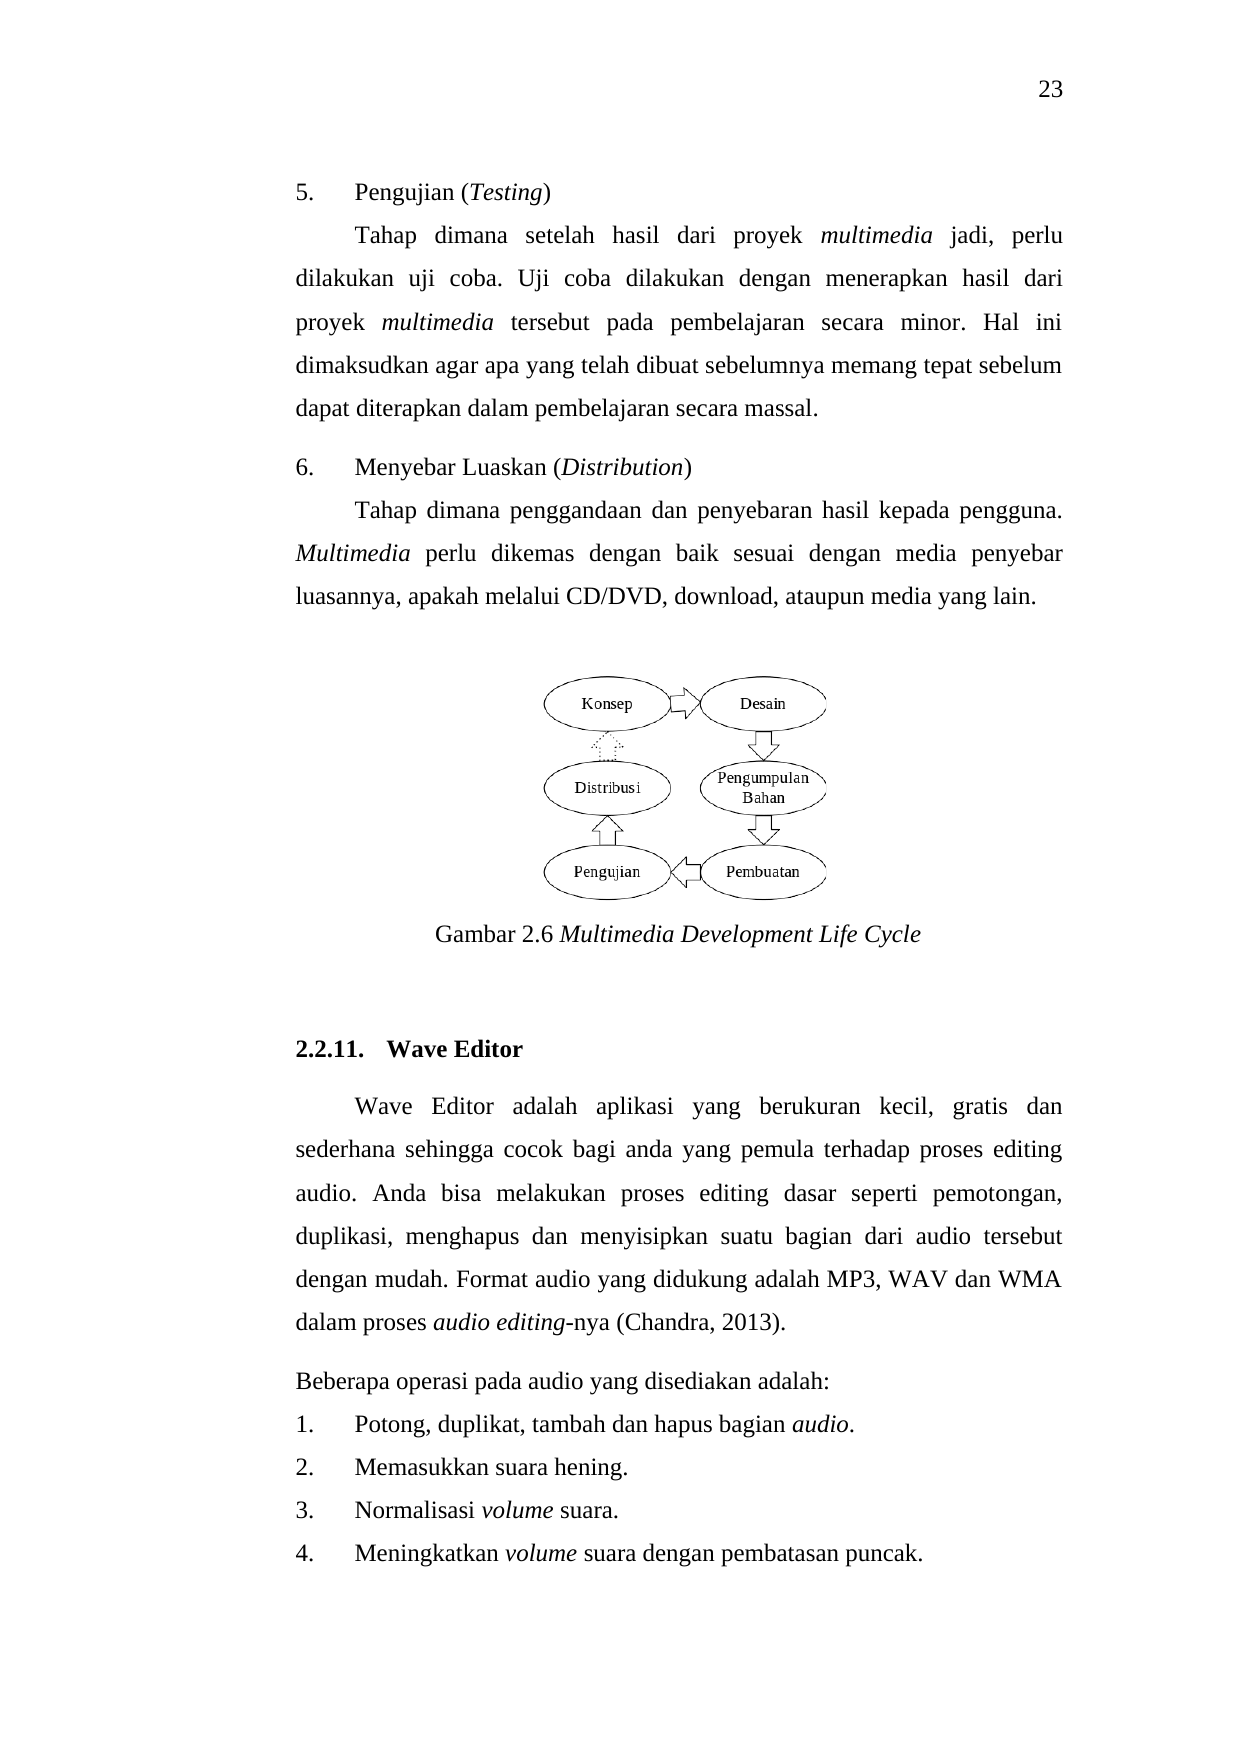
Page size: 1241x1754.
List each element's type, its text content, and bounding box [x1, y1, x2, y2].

list Tahap dimana setelah hasil dari proyek multimedia jadi, perlu dilakukan uji coba. Uji coba dilakukan dengan menerapkan hasil dari proyek multimedia tersebut pada pembelajaran secara minor. Hal ini dimaksudkan agar apa yang telah dibuat sebelumnya memang tepat sebelum dapat diterapkan dalam pembelajaran secara massal. [295, 220, 1063, 422]
list Memasukkan suara hening. [295, 1452, 1063, 1481]
list Pengujian (Testing) [295, 177, 1063, 206]
subtitle Wave Editor [295, 1034, 1063, 1063]
list Potong, duplikat, tambah dan hapus bagian audio. [295, 1409, 1063, 1438]
list Normalisasi volume suara. [295, 1495, 1063, 1524]
list Menyebar Luaskan (Distribution) [295, 452, 1063, 480]
list Tahap dimana penggandaan dan penyebaran hasil kepada pengguna. Multimedia perlu dikemas dengan baik sesuai dengan media penyebar luasannya, apakah melalui CD/DVD, download, ataupun media yang lain. [295, 495, 1063, 610]
text Beberapa operasi pada audio yang disediakan adalah: [295, 1366, 1063, 1394]
text Gambar 2.6 Multimedia Development Life Cycle [295, 919, 1063, 948]
list Meningkatkan volume suara dengan pembatasan puncak. [295, 1538, 1063, 1567]
text Wave Editor adalah aplikasi yang berukuran kecil, gratis dan sederhana sehingga cocok bagi anda yang pemula terhadap proses editing audio. Anda bisa melakukan proses editing dasar seperti pemotongan, duplikasi, menghapus dan menyisipkan suatu bagian dari audio tersebut dengan mudah. Format audio yang didukung adalah MP3, WAV dan WMA dalam proses audio editing-nya. [295, 1091, 1063, 1336]
